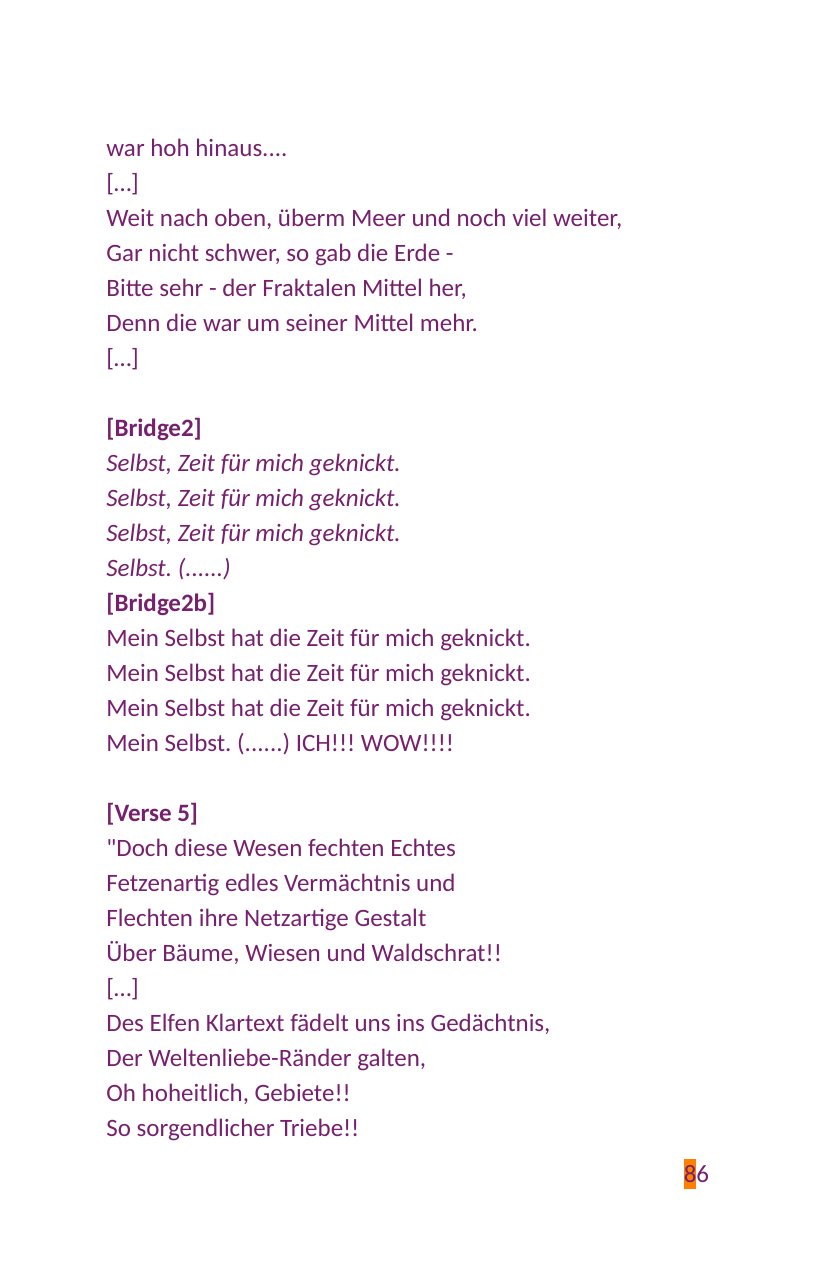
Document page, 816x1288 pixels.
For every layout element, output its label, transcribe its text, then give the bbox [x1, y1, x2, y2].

text Flechten ihre Netzartige Gestalt [106, 902, 709, 932]
text Mein Selbst hat die Zeit für mich geknickt. [106, 692, 709, 722]
text So sorgendlicher Triebe!! [106, 1112, 709, 1142]
text Selbst, Zeit für mich geknickt. [106, 517, 709, 547]
text Gar nicht schwer, so gab die Erde - [106, 237, 709, 267]
text Selbst, Zeit für mich geknickt. [106, 482, 709, 512]
text [Bridge2] [106, 412, 709, 442]
text [Verse 5] [106, 797, 709, 827]
text […] [106, 972, 709, 1002]
text Mein Selbst hat die Zeit für mich geknickt. [106, 622, 709, 652]
text "Doch diese Wesen fechten Echtes [106, 832, 709, 862]
text Oh hoheitlich, Gebiete!! [106, 1077, 709, 1107]
text Des Elfen Klartext fädelt uns ins Gedächtnis, [106, 1007, 709, 1037]
text Über Bäume, Wiesen und Waldschrat!! [106, 937, 709, 967]
text Mein Selbst hat die Zeit für mich geknickt. [106, 657, 709, 687]
text war hoh hinaus.... [106, 132, 709, 162]
text Mein Selbst. (......) ICH!!! WOW!!!! [106, 727, 709, 757]
text Bitte sehr - der Fraktalen Mittel her, [106, 272, 709, 302]
text Denn die war um seiner Mittel mehr. [106, 307, 709, 337]
text Der Weltenliebe-Ränder galten, [106, 1042, 709, 1072]
text Weit nach oben, überm Meer und noch viel weiter, [106, 202, 709, 232]
text Selbst. (......) [106, 552, 709, 582]
text […] [106, 342, 709, 372]
text […] [106, 167, 709, 197]
text Fetzenartig edles Vermächtnis und [106, 867, 709, 897]
text Selbst, Zeit für mich geknickt. [106, 447, 709, 477]
text [Bridge2b] [106, 587, 709, 617]
